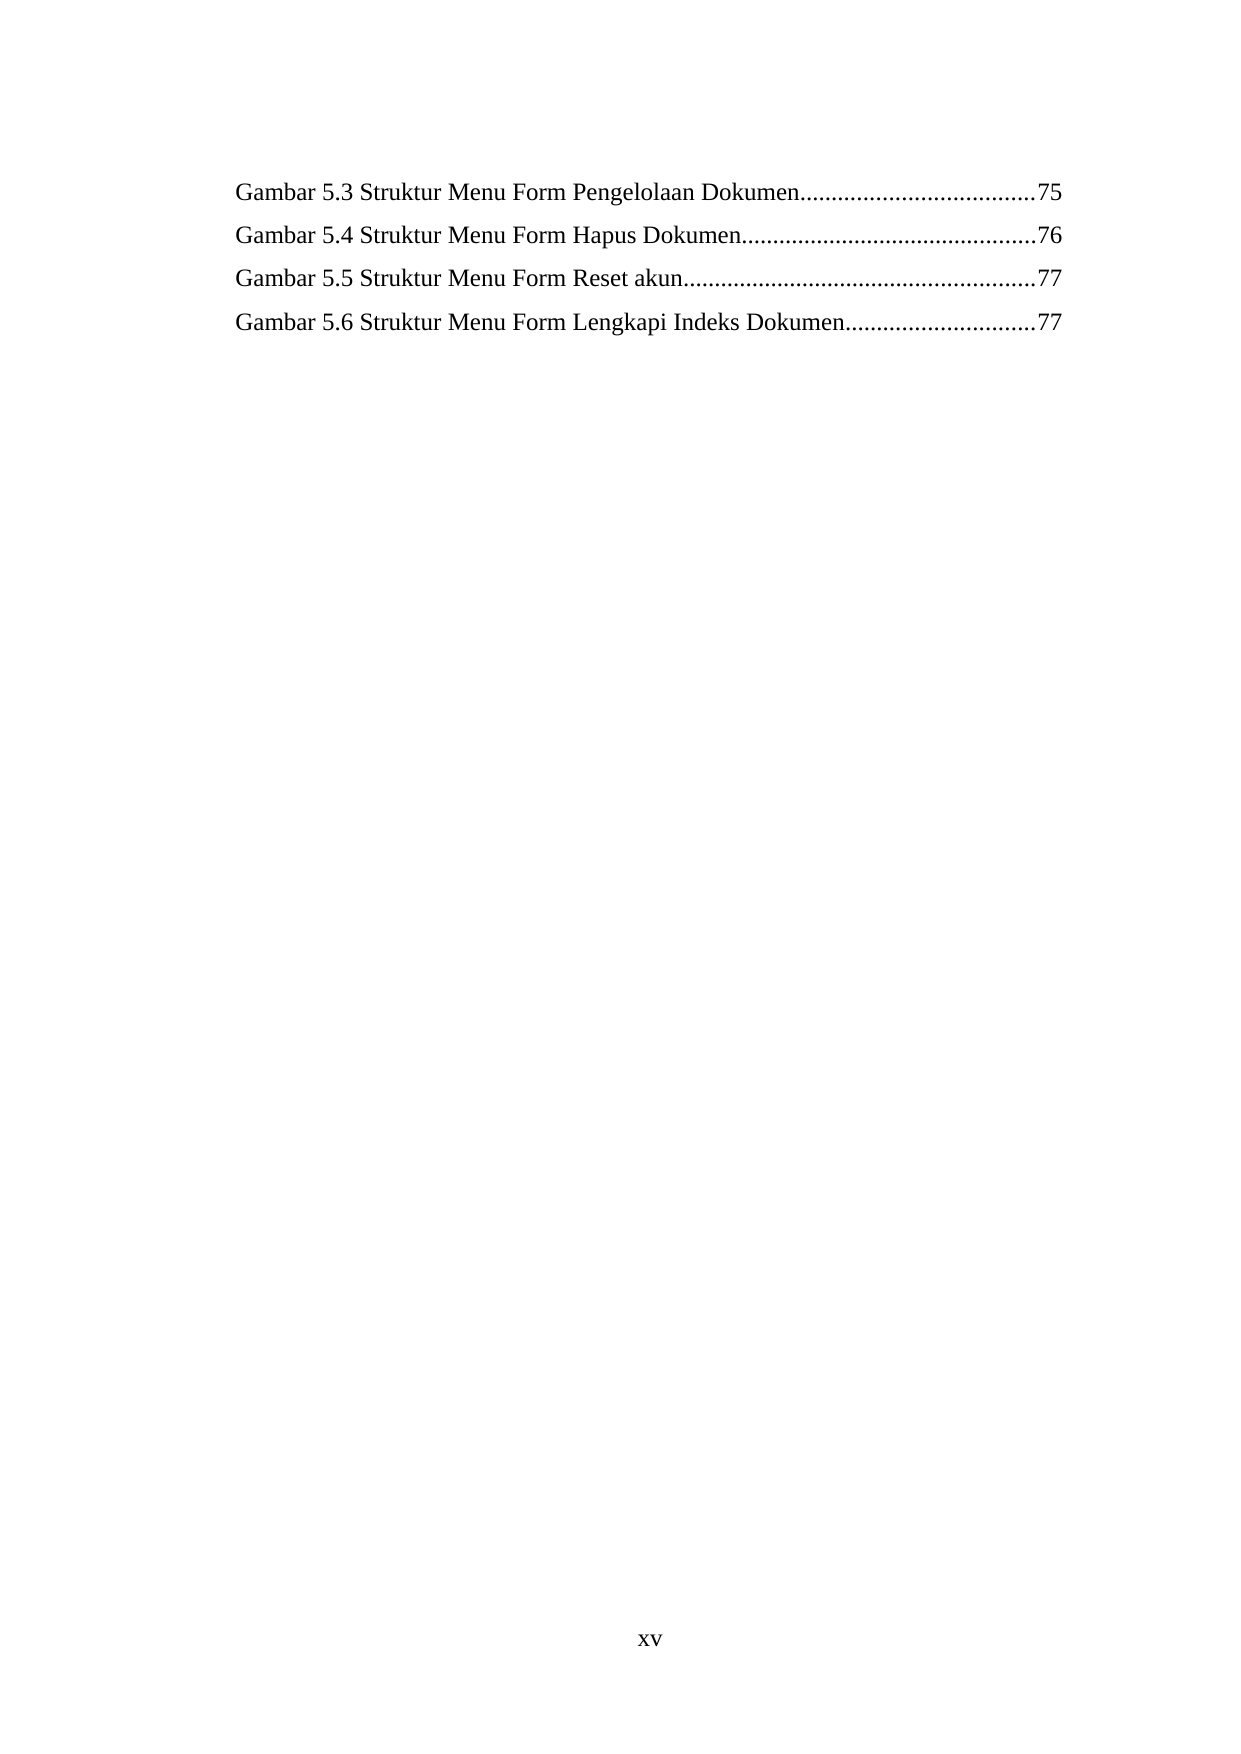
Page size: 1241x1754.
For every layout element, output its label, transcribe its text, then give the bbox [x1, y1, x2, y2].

text Gambar 5.6 Struktur Menu Form Lengkapi Indeks Dokumen 77 [235, 307, 1063, 335]
text Gambar 5.3 Struktur Menu Form Pengelolaan Dokumen 75 [235, 177, 1063, 206]
text Gambar 5.4 Struktur Menu Form Hapus Dokumen 76 [235, 220, 1063, 249]
text Gambar 5.5 Struktur Menu Form Reset akun 77 [235, 263, 1063, 292]
